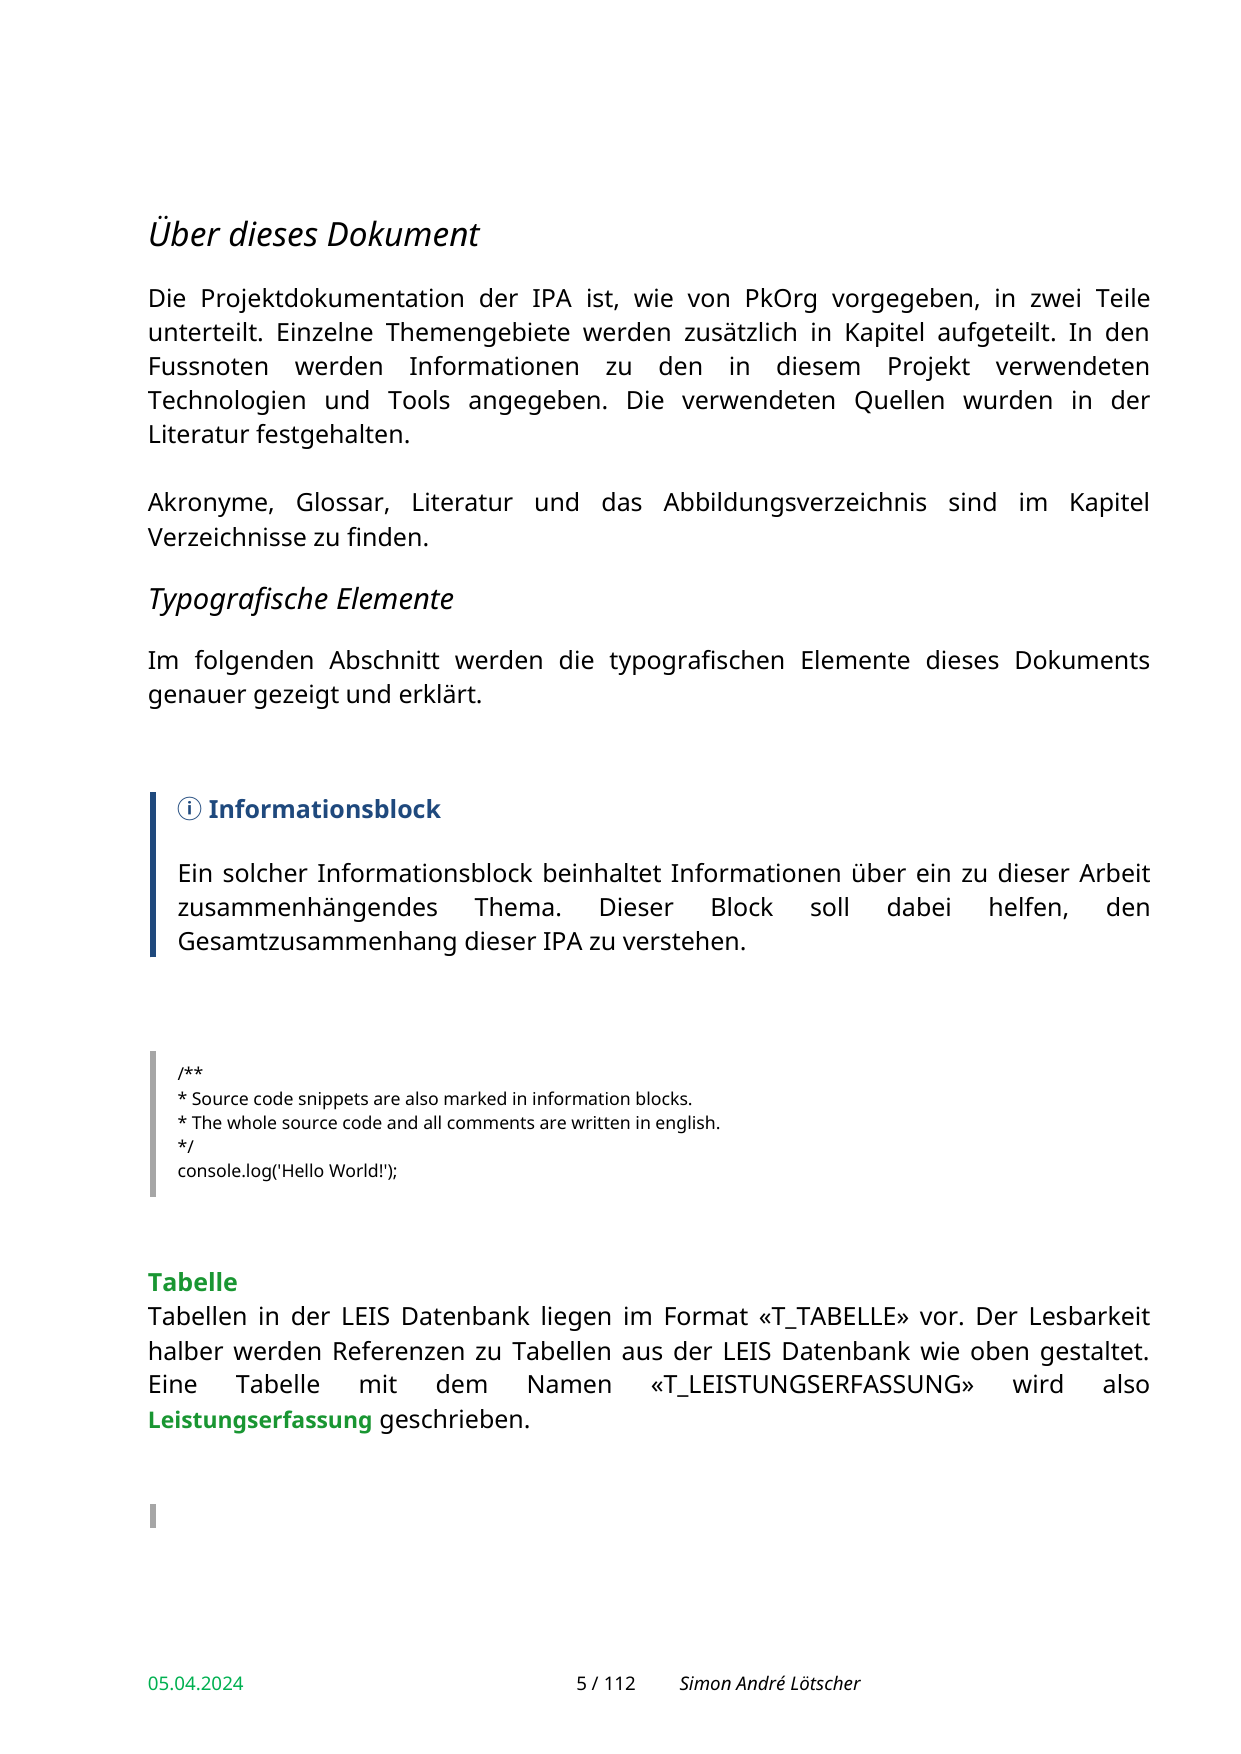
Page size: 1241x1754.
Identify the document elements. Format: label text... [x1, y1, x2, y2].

text Typografische Elemente [148, 578, 1152, 618]
text Die Projektdokumentation der IPA ist, wie von PkOrg vorgegeben, in zwei Teile unterteilt. Einzelne Themengebiete werden zusätzlich in Kapitel aufgeteilt. In den Fussnoten werden Informationen zu den in diesem Projekt verwendeten Technologien und Tools angegeben. Die verwendeten Quellen wurden in der Literatur festgehalten. [148, 281, 1152, 451]
text Im folgenden Abschnitt werden die typografischen Elemente dieses Dokuments genauer gezeigt und erklärt. [148, 643, 1152, 711]
text Akronyme, Glossar, Literatur und das Abbildungsverzeichnis sind im Kapitel Verzeichnisse zu finden. [148, 485, 1152, 553]
text * Source code snippets are also marked in information blocks. [156, 1086, 1152, 1110]
text Tabelle [148, 1265, 1152, 1299]
text /** [156, 1062, 1152, 1086]
text ⓘ Informationsblock [156, 792, 1152, 826]
text */ [156, 1134, 1152, 1158]
text Ein solcher Informationsblock beinhaltet Informationen über ein zu dieser Arbeit zusammenhängendes Thema. Dieser Block soll dabei helfen, den Gesamtzusammenhang dieser IPA zu verstehen. [156, 855, 1152, 957]
text * The whole source code and all comments are written in english. [156, 1110, 1152, 1134]
text console.log('Hello World!'); [156, 1158, 1152, 1183]
text Über dieses Dokument [148, 210, 1152, 256]
text Tabellen in der LEIS Datenbank liegen im Format «T_TABELLE» vor. Der Lesbarkeit halber werden Referenzen zu Tabellen aus der LEIS Datenbank wie oben gestaltet. Eine Tabelle mit dem Namen «T_LEISTUNGSERFASSUNG» wird also Leistungserfassung geschrieben. [148, 1299, 1152, 1435]
